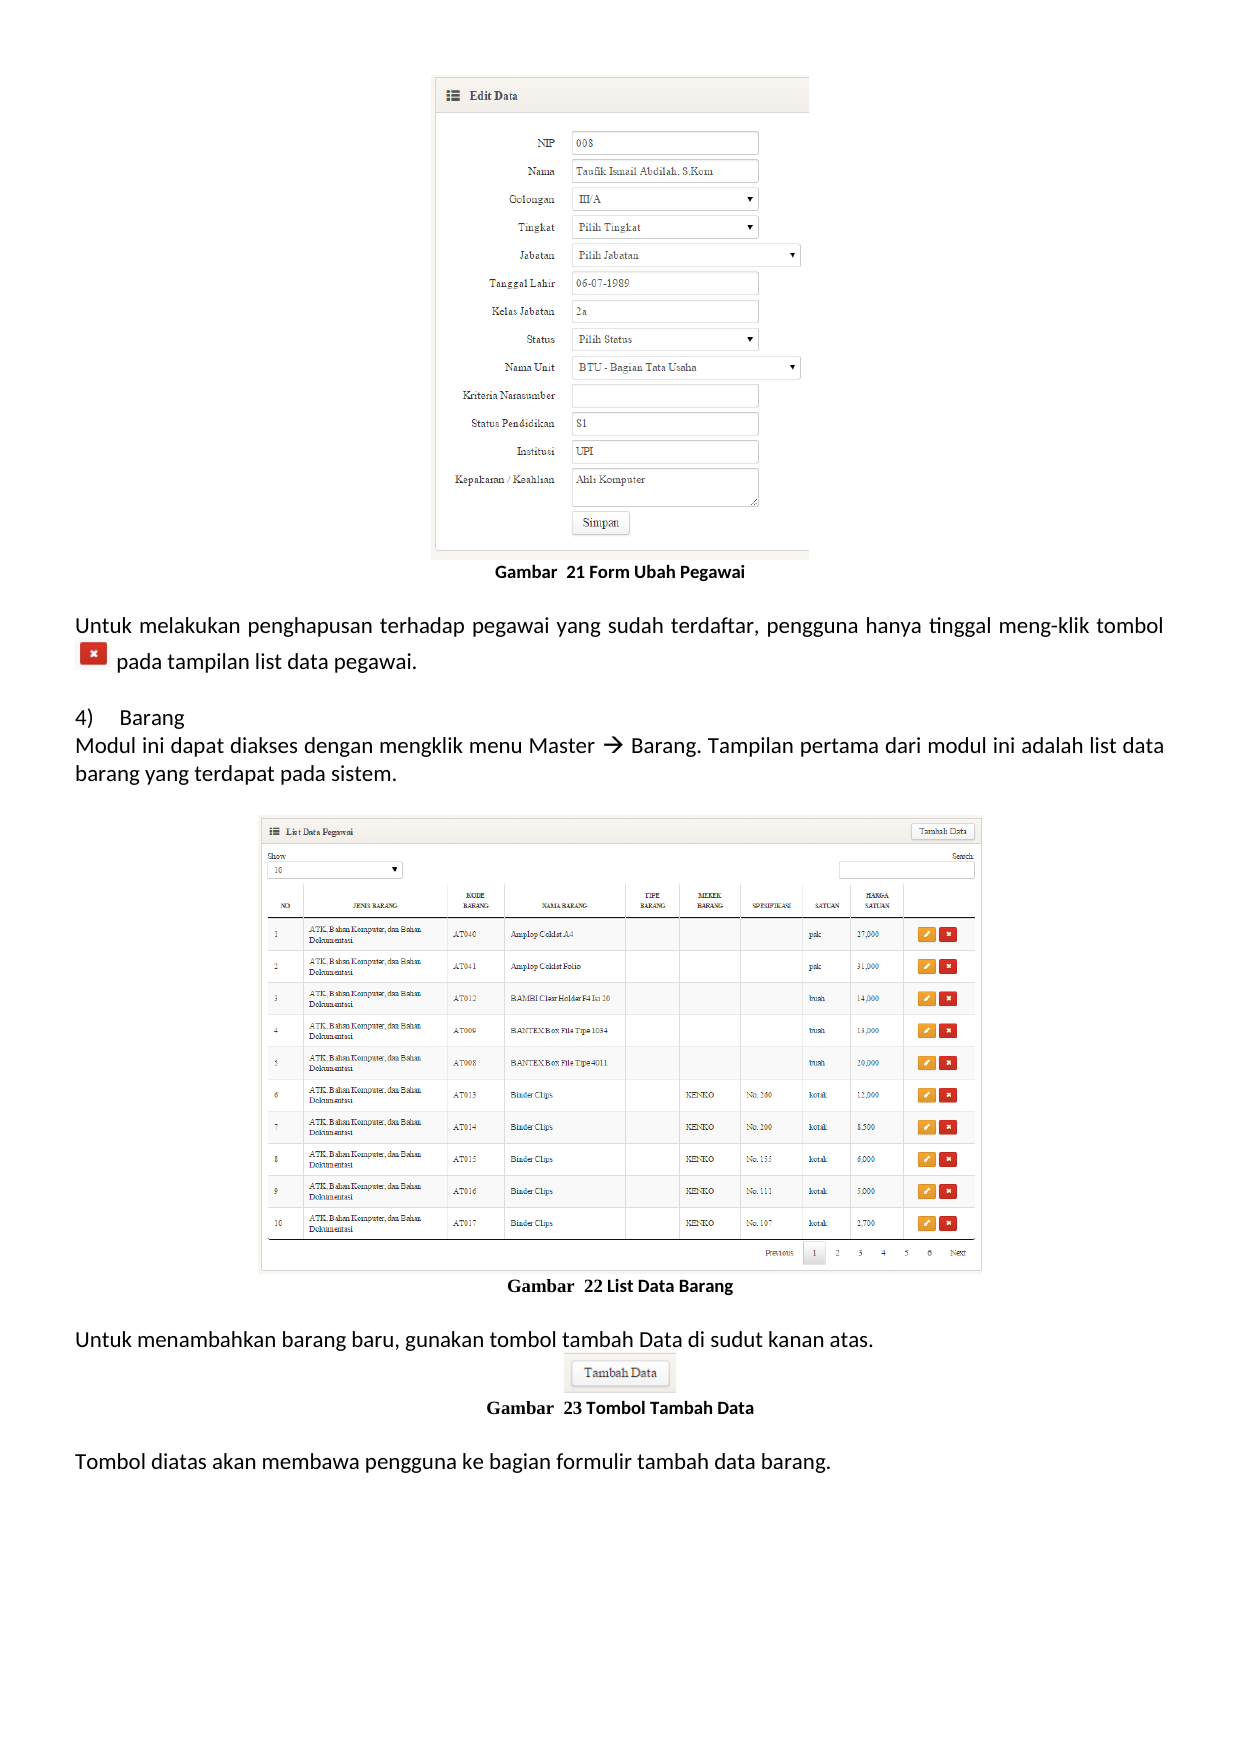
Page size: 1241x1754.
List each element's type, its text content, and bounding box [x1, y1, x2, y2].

text Gambar 21 Form Ubah Pegawai [75, 560, 1165, 583]
list Tombol diatas akan membawa pengguna ke bagian formulir tambah data barang. [75, 1447, 1165, 1475]
list Untuk melakukan penghapusan terhadap pegawai yang sudah terdaftar, pengguna hanya tinggal meng-klik tombol pada tampilan list data pegawai. [75, 611, 1165, 676]
list Untuk menambahkan barang baru, gunakan tombol tambah Data di sudut kanan atas. [75, 1325, 1165, 1353]
text Gambar 23 Tombol Tambah Data [75, 1396, 1165, 1419]
text Gambar 22 List Data Barang [75, 1274, 1165, 1297]
list Barang [75, 703, 1165, 732]
picture [563, 1352, 677, 1396]
picture [75, 638, 111, 670]
picture [258, 815, 983, 1274]
list Modul ini dapat diakses dengan mengklik menu Master Barang. Tampilan pertama dari modul ini adalah list data barang yang terdapat pada sistem. [75, 732, 1165, 788]
picture [431, 75, 810, 560]
